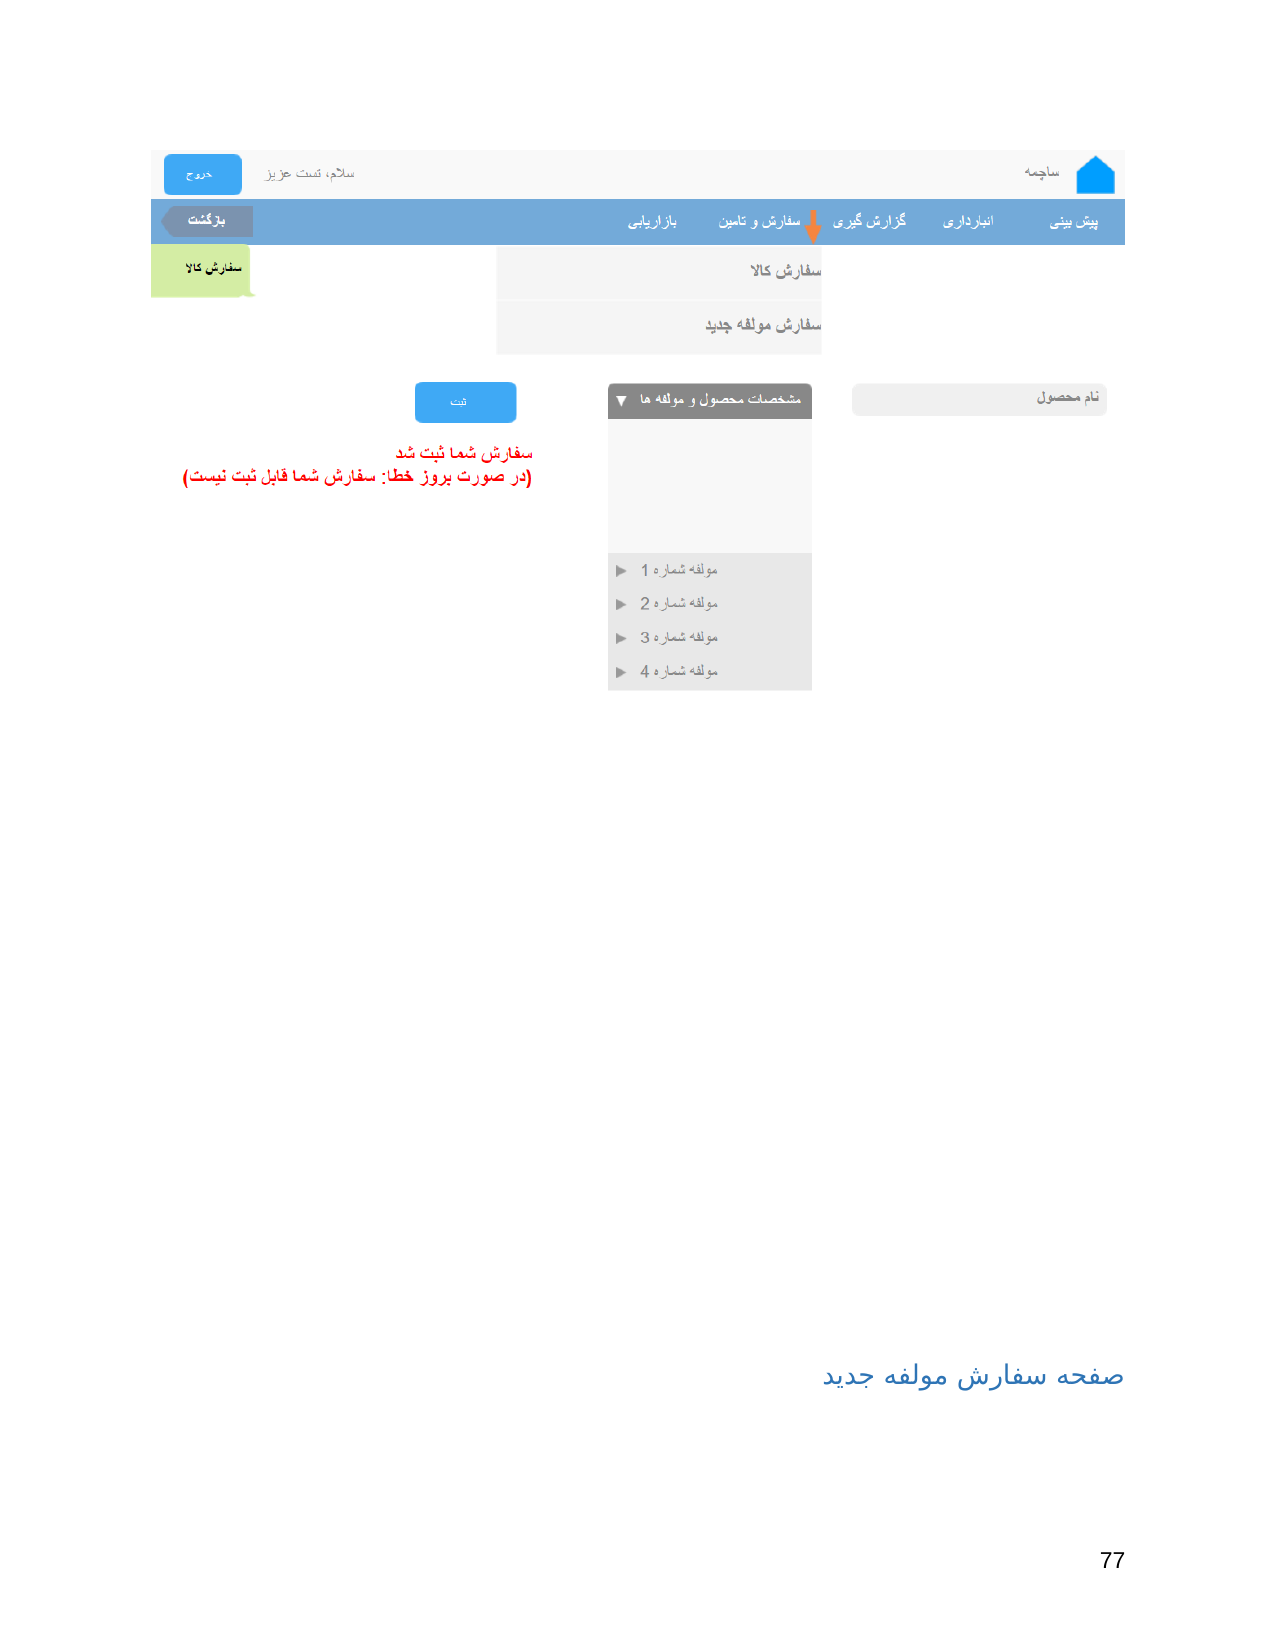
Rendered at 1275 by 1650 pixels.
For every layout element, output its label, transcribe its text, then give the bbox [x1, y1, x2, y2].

subtitle صفحه سفارش مولفه جدید [150, 1359, 1125, 1391]
picture [151, 150, 1125, 736]
